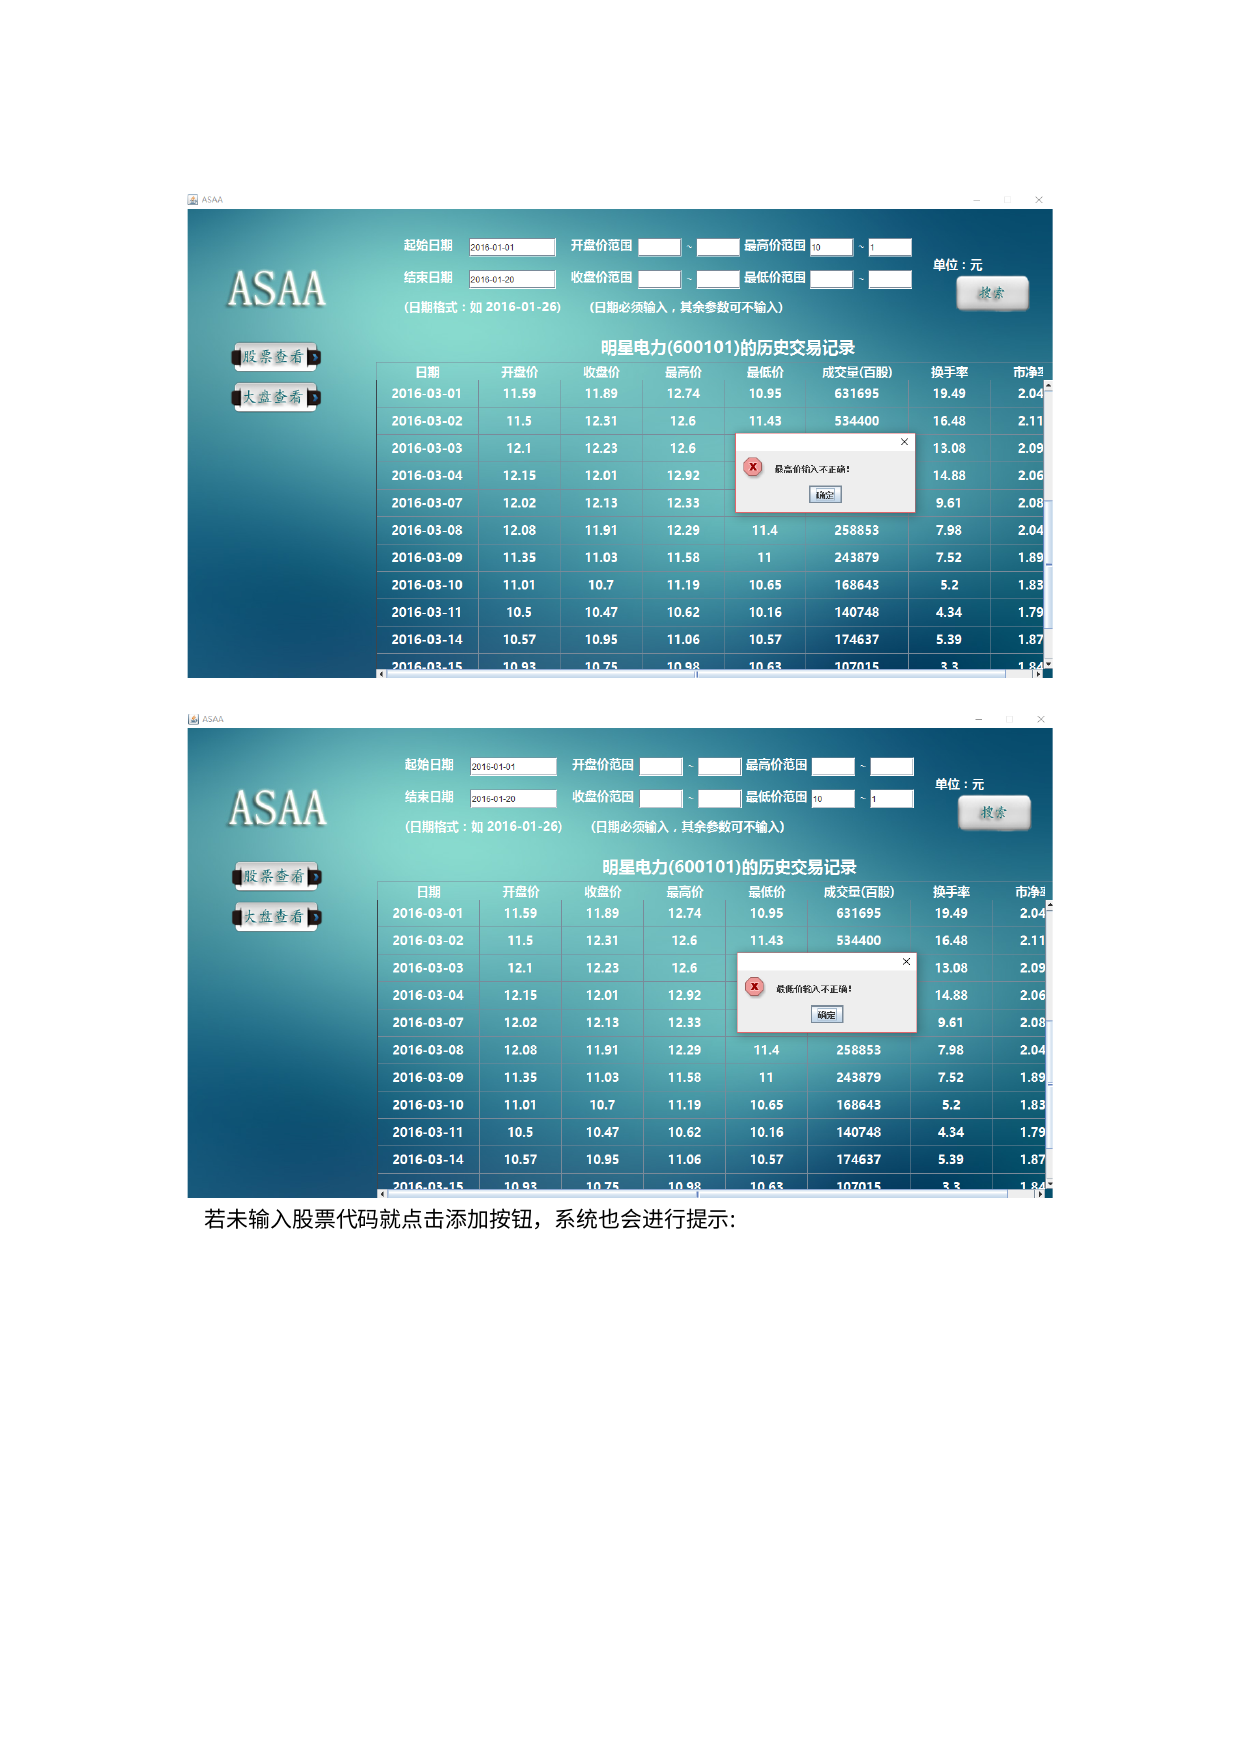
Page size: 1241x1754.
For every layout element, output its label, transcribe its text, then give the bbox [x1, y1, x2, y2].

text 若未输入股票代码就点击添加按钮，系统也会进行提示: [187, 1202, 965, 1234]
